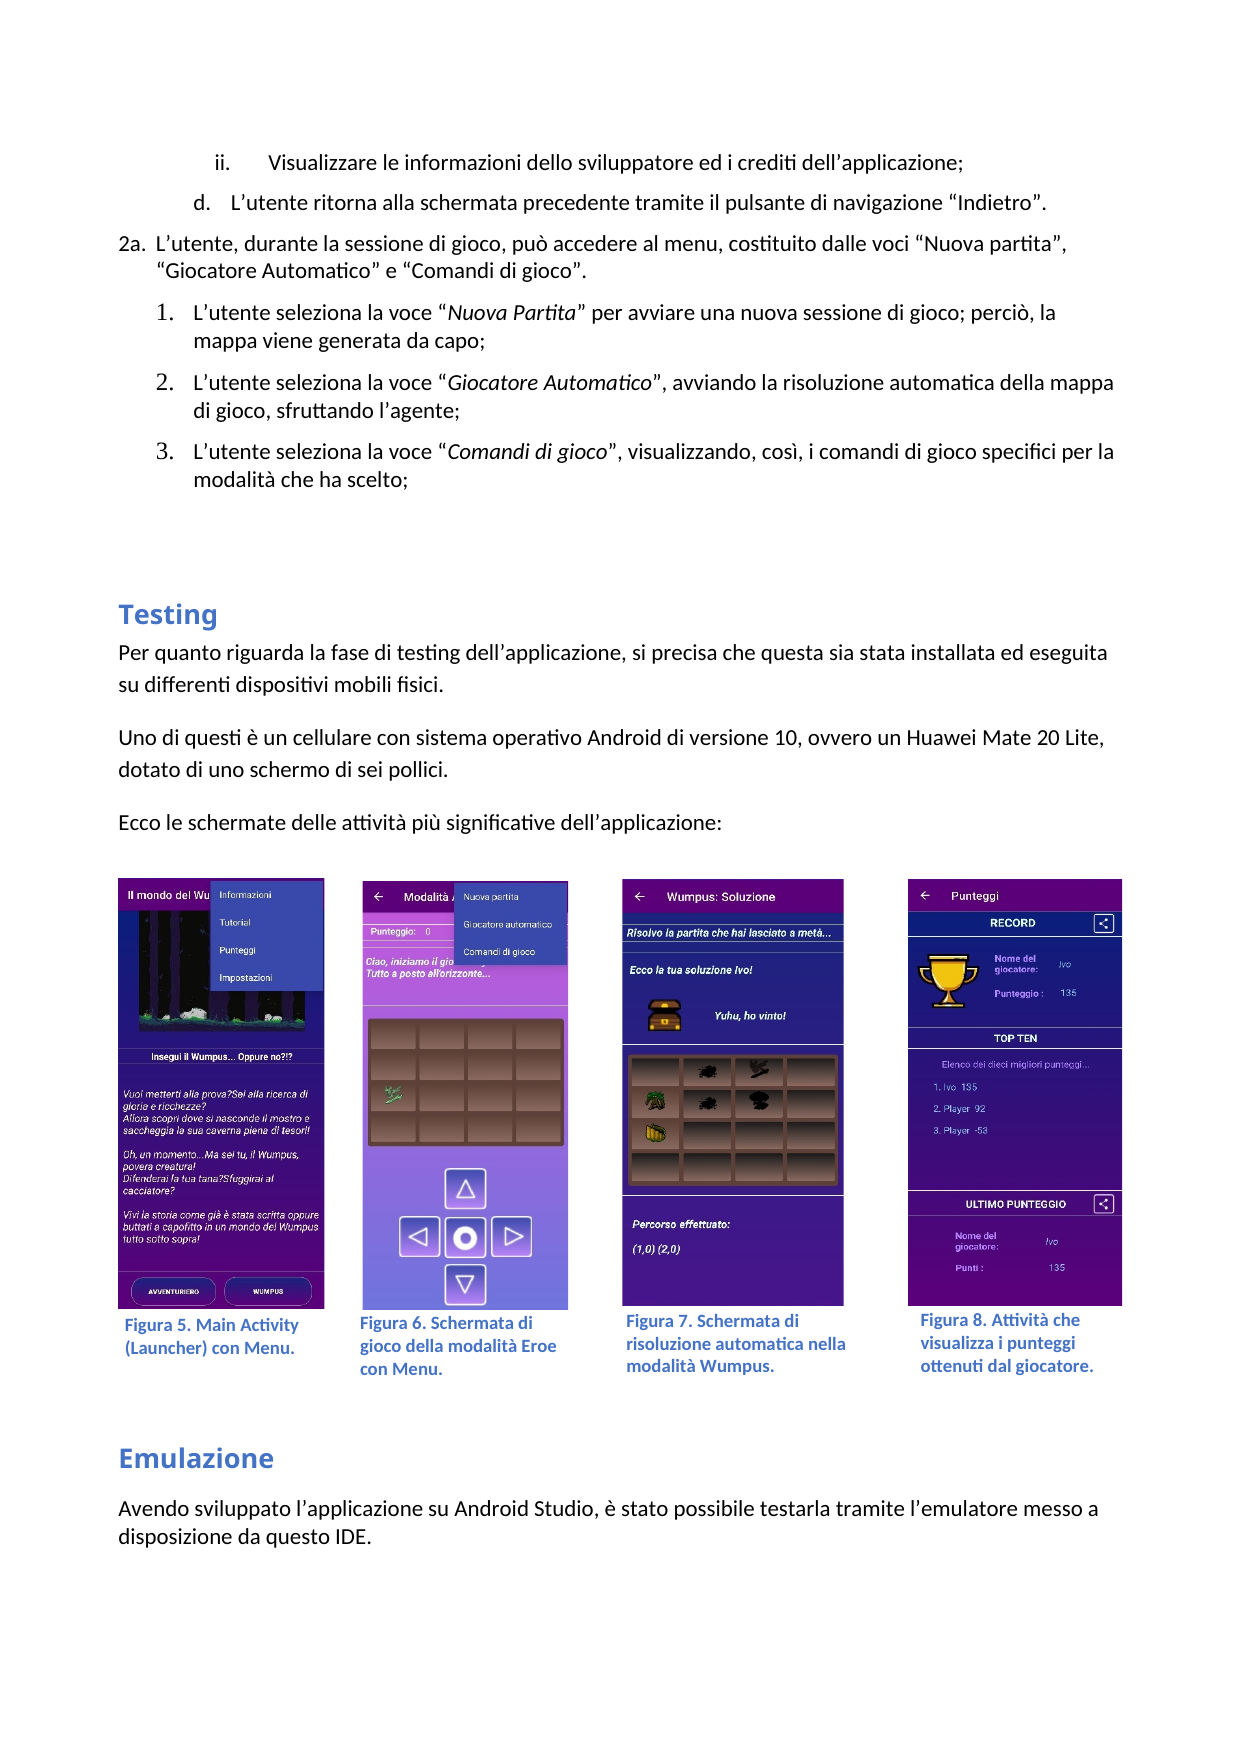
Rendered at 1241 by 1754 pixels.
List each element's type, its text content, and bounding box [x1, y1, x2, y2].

text Avendo sviluppato l’applicazione su Android Studio, è stato possibile testarla tramite l’emulatore messo a disposizione da questo IDE. [118, 1494, 1122, 1550]
list L’utente ritorna alla schermata precedente tramite il pulsante di navigazione “Indietro”. [193, 188, 1122, 216]
list L’utente seleziona la voce “Giocatore Automatico”, avviando la risoluzione automatica della mappa di gioco, sfruttando l’agente; [156, 367, 1122, 424]
subtitle Emulazione [118, 1439, 1122, 1476]
picture [118, 878, 325, 1309]
picture [362, 881, 569, 1310]
text Uno di questi è un cellulare con sistema operativo Android di versione 10, ovvero un Huawei Mate 20 Lite, dotato di uno schermo di sei pollici. [118, 723, 1122, 783]
list L’utente seleziona la voce “Nuova Partita” per avviare una nuova sessione di gioco; perciò, la mappa viene generata da capo; [156, 297, 1122, 354]
picture [908, 879, 1123, 1306]
text Ecco le schermate delle attività più significative dell’applicazione: [118, 808, 1122, 836]
list L’utente seleziona la voce “Comandi di gioco”, visualizzando, così, i comandi di gioco specifici per la modalità che ha scelto; [156, 436, 1122, 493]
subtitle Testing [118, 595, 1122, 632]
picture [622, 879, 844, 1306]
list Visualizzare le informazioni dello sviluppatore ed i crediti dell’applicazione; [231, 148, 1122, 176]
list L’utente, durante la sessione di gioco, può accedere al menu, costituito dalle voci “Nuova partita”, “Giocatore Automatico” e “Comandi di gioco”. [118, 229, 1122, 285]
text Per quanto riguarda la fase di testing dell’applicazione, si precisa che questa sia stata installata ed eseguita su differenti dispositivi mobili fisici. [118, 638, 1122, 698]
